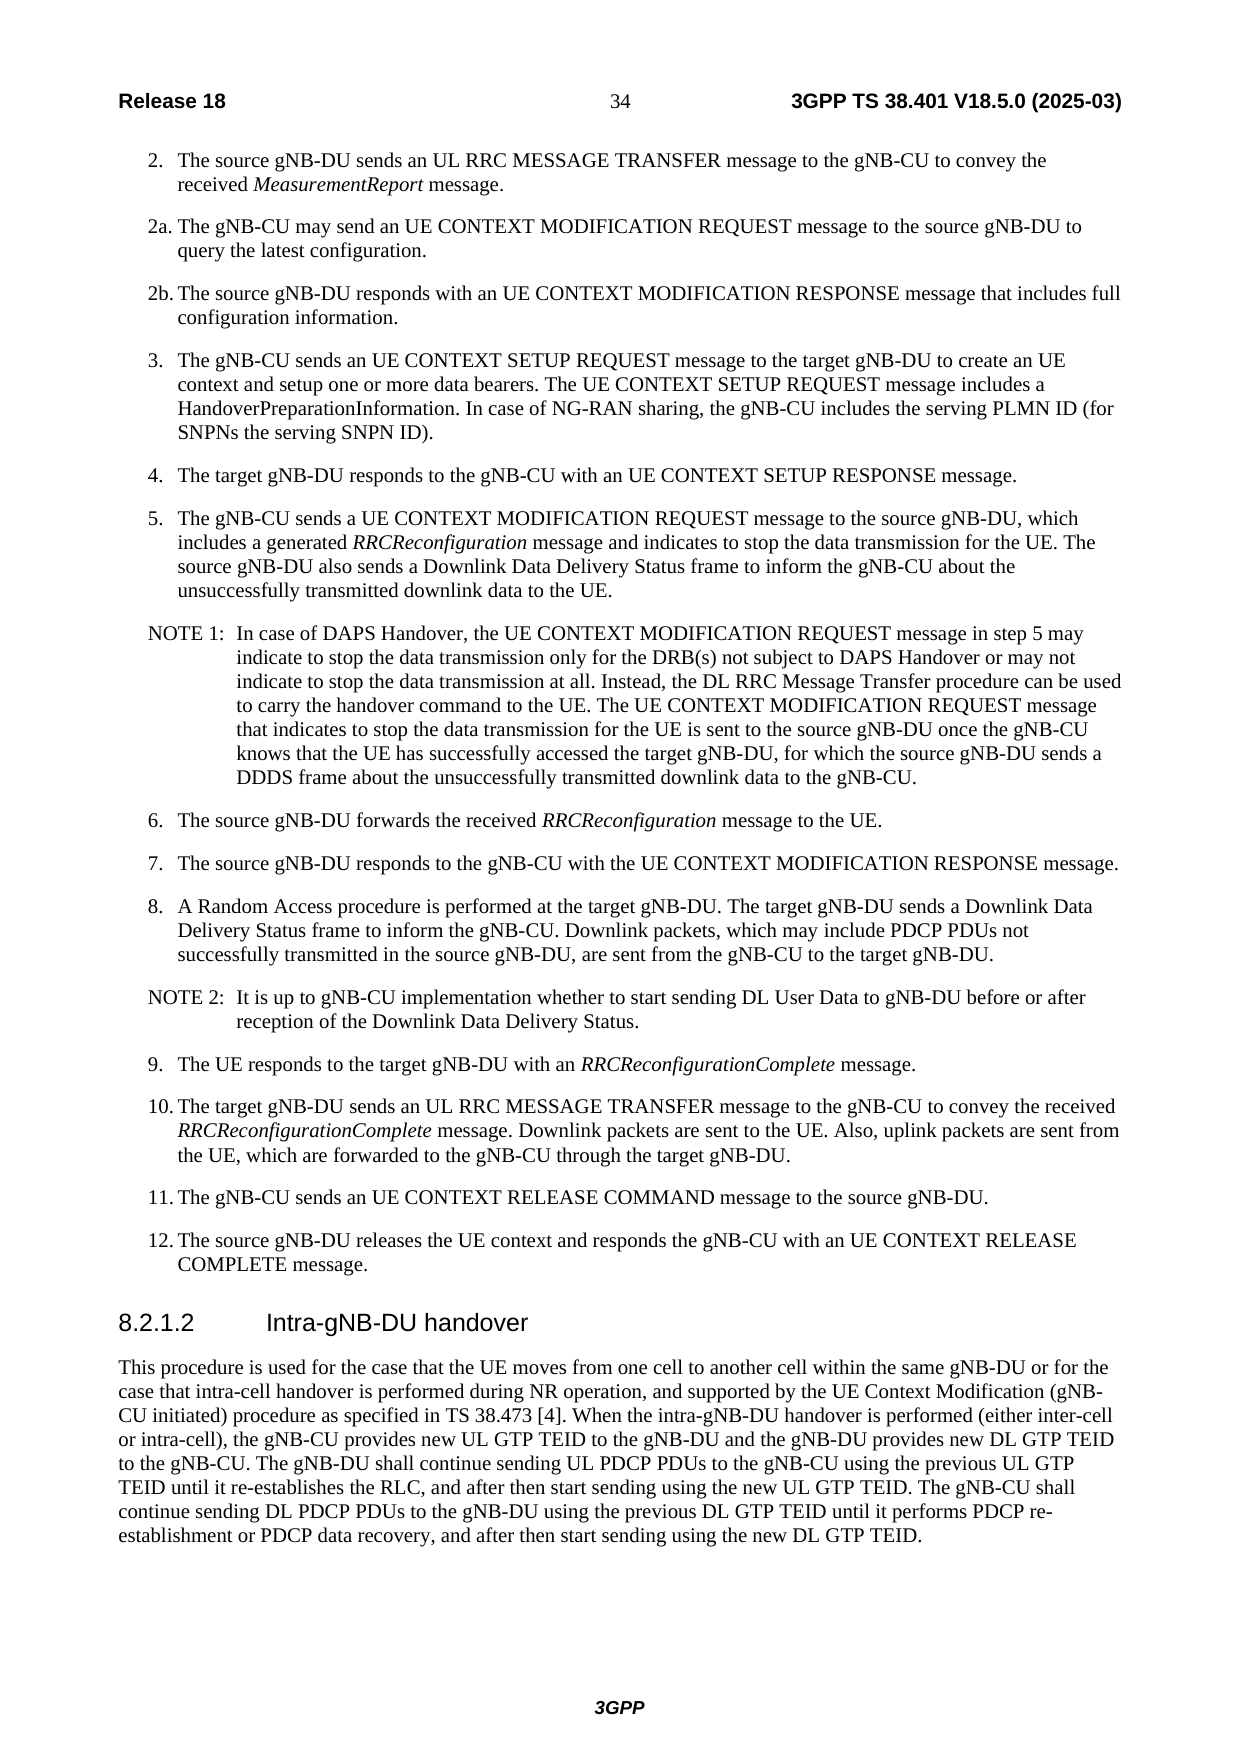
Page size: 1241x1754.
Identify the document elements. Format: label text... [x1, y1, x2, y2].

text 2b. The source gNB-DU responds with an UE CONTEXT MODIFICATION RESPONSE message that includes full configuration information. [148, 281, 1122, 329]
text 11. The gNB-CU sends an UE CONTEXT RELEASE COMMAND message to the source gNB-DU. [148, 1185, 1122, 1209]
text 3. The gNB-CU sends an UE CONTEXT SETUP REQUEST message to the target gNB-DU to create an UE context and setup one or more data bearers. The UE CONTEXT SETUP REQUEST message includes a HandoverPreparationInformation. In case of NG-RAN sharing, the gNB-CU includes the serving PLMN ID (for SNPNs the serving SNPN ID). [148, 348, 1122, 444]
text NOTE 2: It is up to gNB-CU implementation whether to start sending DL User Data to gNB-DU before or after reception of the Downlink Data Delivery Status. [148, 985, 1122, 1033]
text 4. The target gNB-DU responds to the gNB-CU with an UE CONTEXT SETUP RESPONSE message. [148, 463, 1122, 487]
text 2a. The gNB-CU may send an UE CONTEXT MODIFICATION REQUEST message to the source gNB-DU to query the latest configuration. [148, 214, 1122, 262]
text This procedure is used for the case that the UE moves from one cell to another cell within the same gNB-DU or for the case that intra-cell handover is performed during NR operation, and supported by the UE Context Modification (gNB-CU initiated) procedure as specified in TS 38.473 [4]. When the intra-gNB-DU handover is performed (either inter-cell or intra-cell), the gNB-CU provides new UL GTP TEID to the gNB-DU and the gNB-DU provides new DL GTP TEID to the gNB-CU. The gNB-DU shall continue sending UL PDCP PDUs to the gNB-CU using the previous UL GTP TEID until it re-establishes the RLC, and after then start sending using the new UL GTP TEID. The gNB-CU shall continue sending DL PDCP PDUs to the gNB-DU using the previous DL GTP TEID until it performs PDCP re-establishment or PDCP data recovery, and after then start sending using the new DL GTP TEID. [118, 1355, 1122, 1547]
text 12. The source gNB-DU releases the UE context and responds the gNB-CU with an UE CONTEXT RELEASE COMPLETE message. [148, 1228, 1122, 1276]
text 2. The source gNB-DU sends an UL RRC MESSAGE TRANSFER message to the gNB-CU to convey the received MeasurementReport message. [148, 147, 1122, 196]
subtitle 8.2.1.2 Intra-gNB-DU handover [118, 1307, 1122, 1336]
text 6. The source gNB-DU forwards the received RRCReconfiguration message to the UE. [148, 808, 1122, 832]
text 10. The target gNB-DU sends an UL RRC MESSAGE TRANSFER message to the gNB-CU to convey the received RRCReconfigurationComplete message. Downlink packets are sent to the UE. Also, uplink packets are sent from the UE, which are forwarded to the gNB-CU through the target gNB-DU. [148, 1094, 1122, 1167]
text 7. The source gNB-DU responds to the gNB-CU with the UE CONTEXT MODIFICATION RESPONSE message. [148, 851, 1122, 875]
text 5. The gNB-CU sends a UE CONTEXT MODIFICATION REQUEST message to the source gNB-DU, which includes a generated RRCReconfiguration message and indicates to stop the data transmission for the UE. The source gNB-DU also sends a Downlink Data Delivery Status frame to inform the gNB-CU about the unsuccessfully transmitted downlink data to the UE. [148, 506, 1122, 602]
text 8. A Random Access procedure is performed at the target gNB-DU. The target gNB-DU sends a Downlink Data Delivery Status frame to inform the gNB-CU. Downlink packets, which may include PDCP PDUs not successfully transmitted in the source gNB-DU, are sent from the gNB-CU to the target gNB-DU. [148, 894, 1122, 966]
text 9. The UE responds to the target gNB-DU with an RRCReconfigurationComplete message. [148, 1052, 1122, 1076]
text NOTE 1: In case of DAPS Handover, the UE CONTEXT MODIFICATION REQUEST message in step 5 may indicate to stop the data transmission only for the DRB(s) not subject to DAPS Handover or may not indicate to stop the data transmission at all. Instead, the DL RRC Message Transfer procedure can be used to carry the handover command to the UE. The UE CONTEXT MODIFICATION REQUEST message that indicates to stop the data transmission for the UE is sent to the source gNB-DU once the gNB-CU knows that the UE has successfully accessed the target gNB-DU, for which the source gNB-DU sends a DDDS frame about the unsuccessfully transmitted downlink data to the gNB-CU. [148, 621, 1122, 789]
